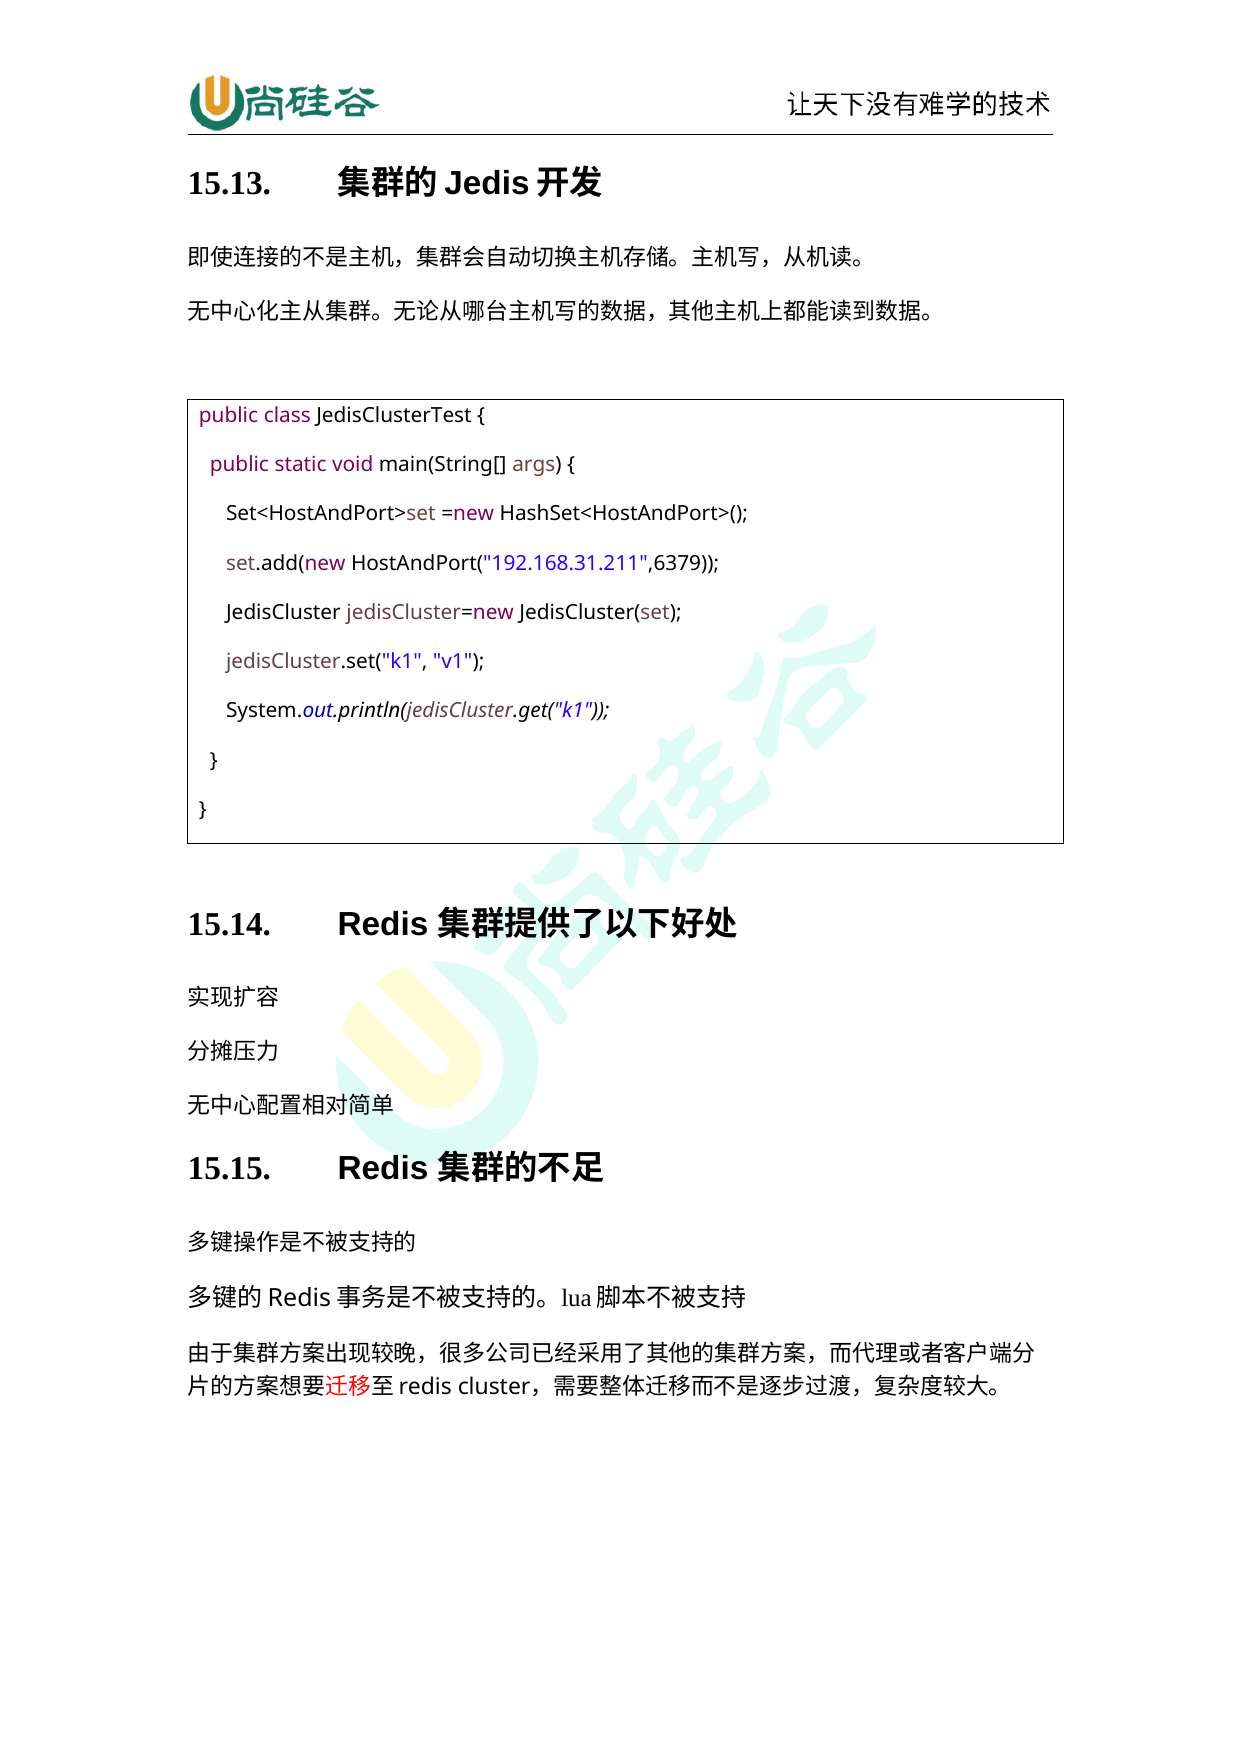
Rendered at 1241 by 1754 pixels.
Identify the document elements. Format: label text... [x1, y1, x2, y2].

list 集群的Jedis开发 [187, 156, 1053, 204]
text 由于集群方案出现较晚，很多公司已经采用了其他的集群方案，而代理或者客户端分片的方案想要迁移至redis cluster，需要整体迁移而不是逐步过渡，复杂度较大。 [187, 1334, 1053, 1401]
table_header public class JedisClusterTest { public static void main(String[] args) { Set<HostAndPort>set =new HashSet<HostAndPort>(); set.add(new HostAndPort("192.168.31.211",6379)); JedisCluster jedisCluster=new JedisCluster(set); jedisCluster.set("k1", "v1"); System.out.println(jedisCluster.get("k1")); } } [188, 400, 1063, 843]
text 多键操作是不被支持的 [187, 1223, 1053, 1257]
text 无中心配置相对简单 [187, 1087, 1053, 1120]
list Redis 集群提供了以下好处 [187, 896, 1053, 944]
text 无中心化主从集群。无论从哪台主机写的数据，其他主机上都能读到数据。 [187, 293, 1053, 326]
text 即使连接的不是主机，集群会自动切换主机存储。主机写，从机读。 [187, 238, 1053, 272]
text 实现扩容 [187, 979, 1053, 1012]
list Redis 集群的不足 [187, 1141, 1053, 1189]
text 分摊压力 [187, 1033, 1053, 1066]
text 多键的Redis事务是不被支持的。lua脚本不被支持 [187, 1277, 1053, 1314]
picture [187, 73, 1053, 132]
